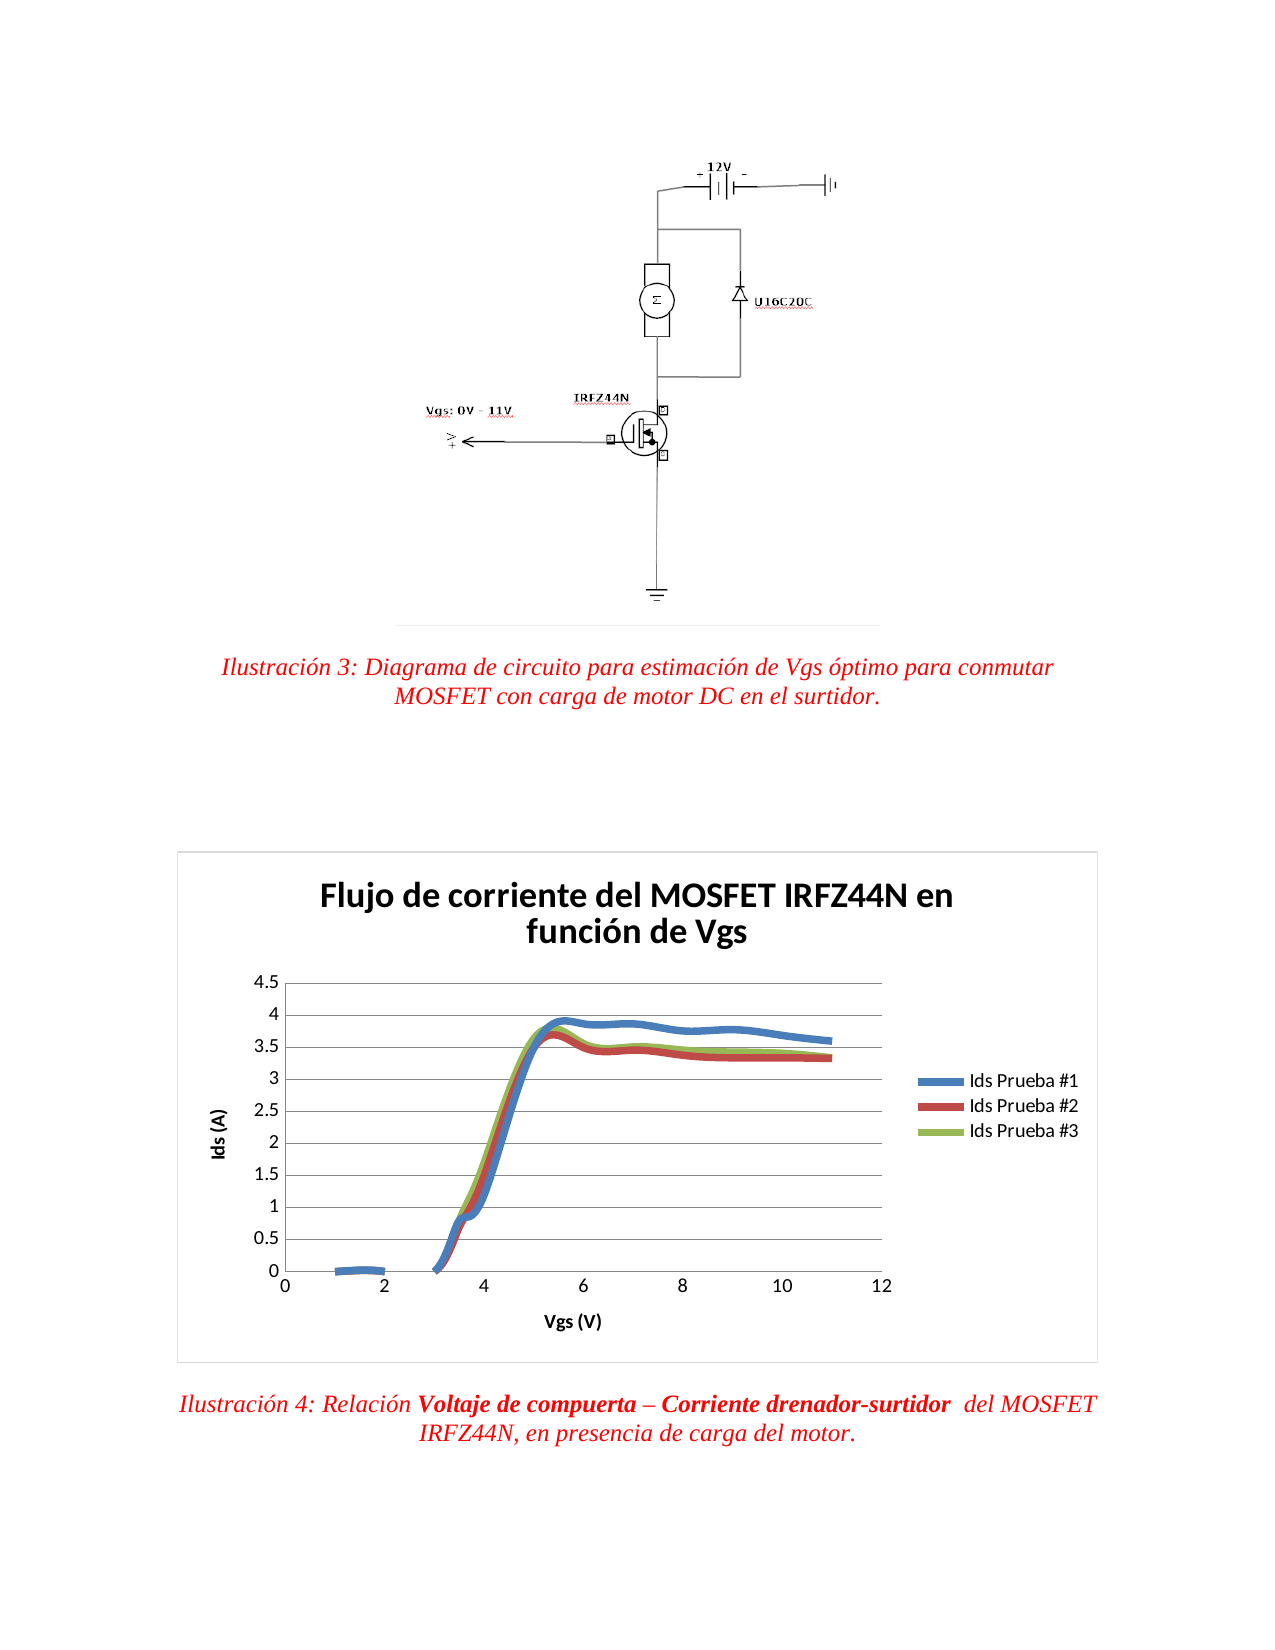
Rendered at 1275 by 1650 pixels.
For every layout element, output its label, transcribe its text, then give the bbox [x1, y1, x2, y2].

text Ilustración 4: Relación Voltaje de compuerta – Corriente drenador-surtidor del MOSFET IRFZ44N, en presencia de carga del motor. [856, 1389, 1098, 1447]
text Ilustración 4: Relación Voltaje de compuerta – Corriente drenador-surtidor del MOSFET IRFZ44N, en presencia de carga del motor. [177, 1389, 419, 1447]
text Ilustración 3: Diagrama de circuito para estimación de Vgs óptimo para conmutar MOSFET con carga de motor DC en el surtidor. [177, 652, 1098, 710]
picture [395, 147, 880, 626]
